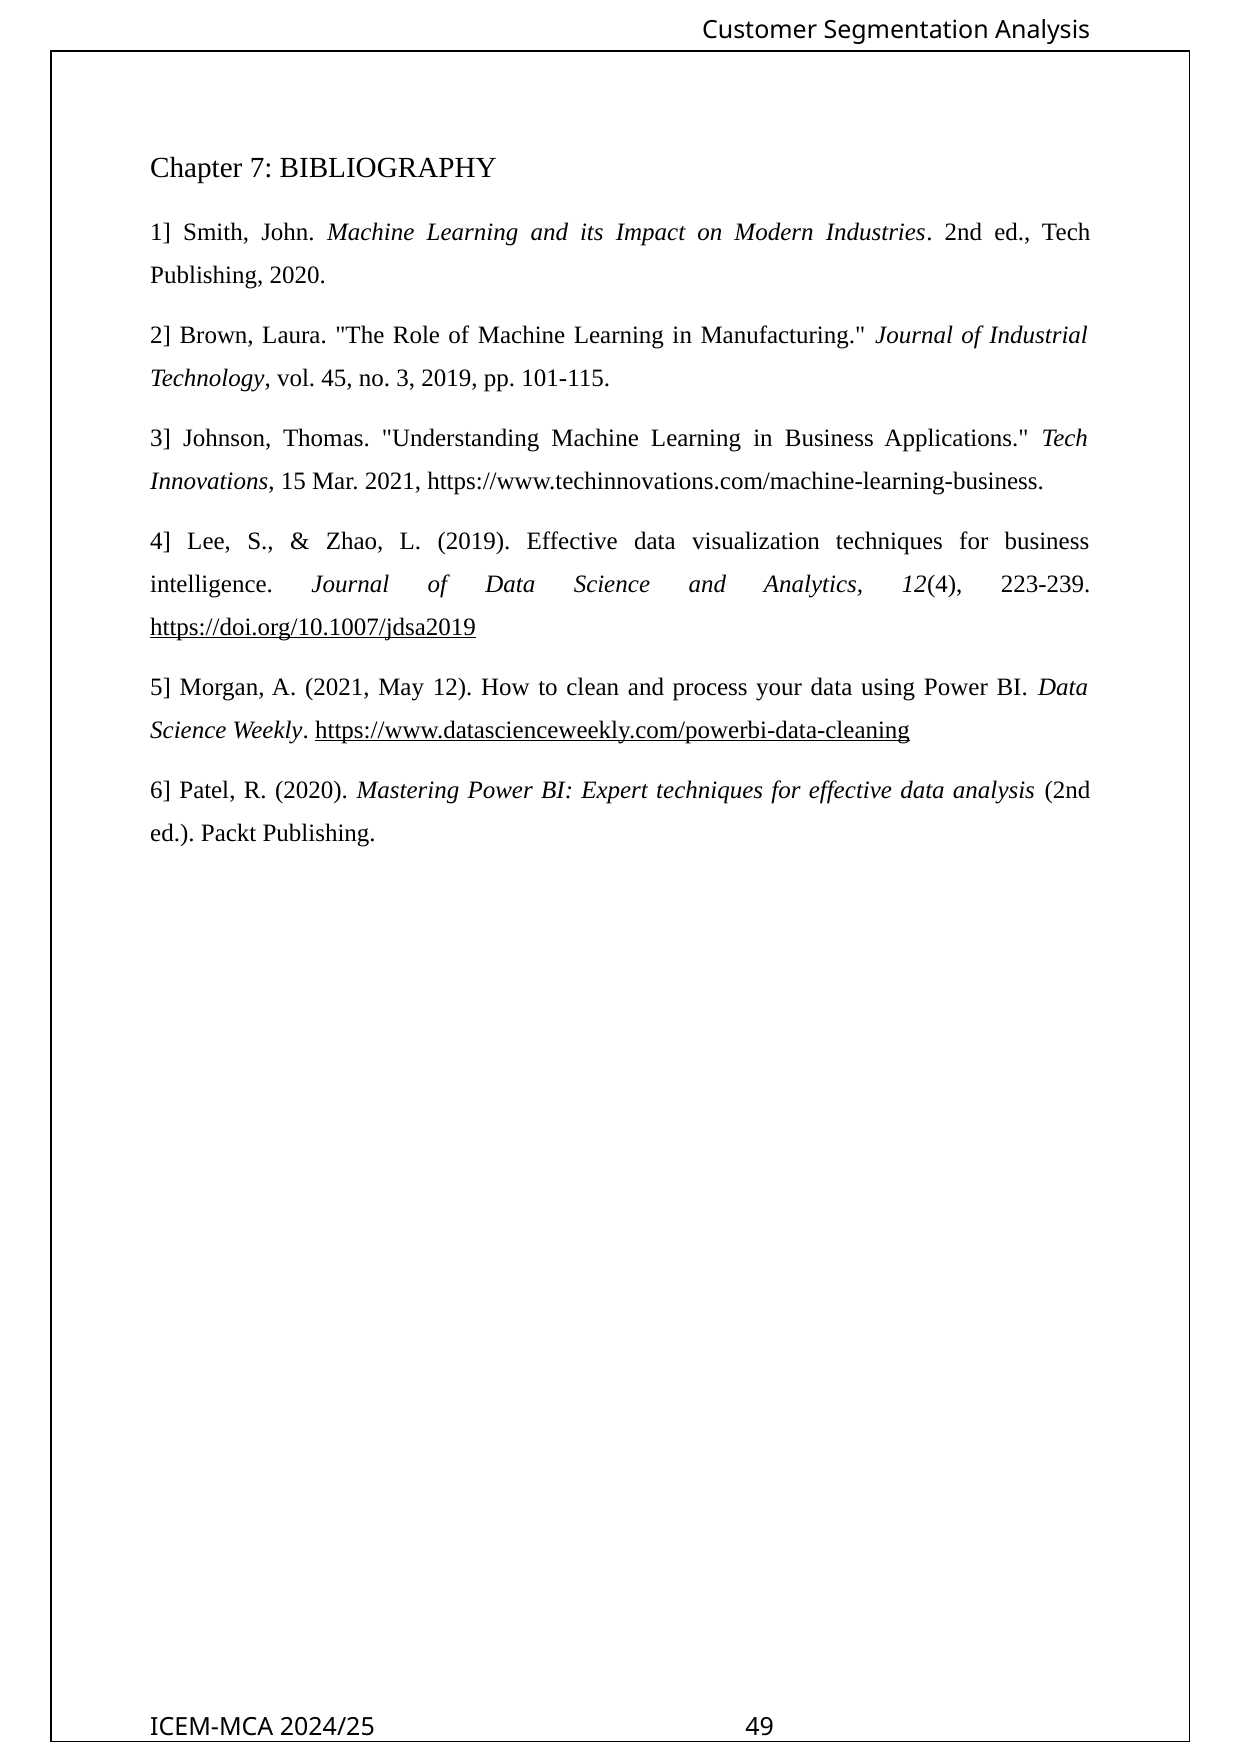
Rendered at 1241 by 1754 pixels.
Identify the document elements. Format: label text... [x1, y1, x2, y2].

text 3] Johnson, Thomas. "Understanding Machine Learning in Business Applications." Tech Innovations, 15 Mar. 2021, https://www.techinnovations.com/machine-learning-business. [150, 423, 1090, 495]
text 1] Smith, John. Machine Learning and its Impact on Modern Industries. 2nd ed., Tech Publishing, 2020. [150, 217, 1090, 289]
text 5] Morgan, A. (2021, May 12). How to clean and process your data using Power BI. Data Science Weekly. https://www.datascienceweekly.com/powerbi-data-cleaning [150, 672, 1090, 744]
text Chapter 7: BIBLIOGRAPHY [150, 150, 1090, 183]
text 6] Patel, R. (2020). Mastering Power BI: Expert techniques for effective data analysis (2nd ed.). Packt Publishing. [150, 775, 1090, 847]
text 2] Brown, Laura. "The Role of Machine Learning in Manufacturing." Journal of Industrial Technology, vol. 45, no. 3, 2019, pp. 101-115. [150, 320, 1090, 392]
text 4] Lee, S., & Zhao, L. (2019). Effective data visualization techniques for business intelligence. Journal of Data Science and Analytics, 12(4), 223-239. https://doi.org/10.1007/jdsa2019 [150, 526, 1090, 641]
